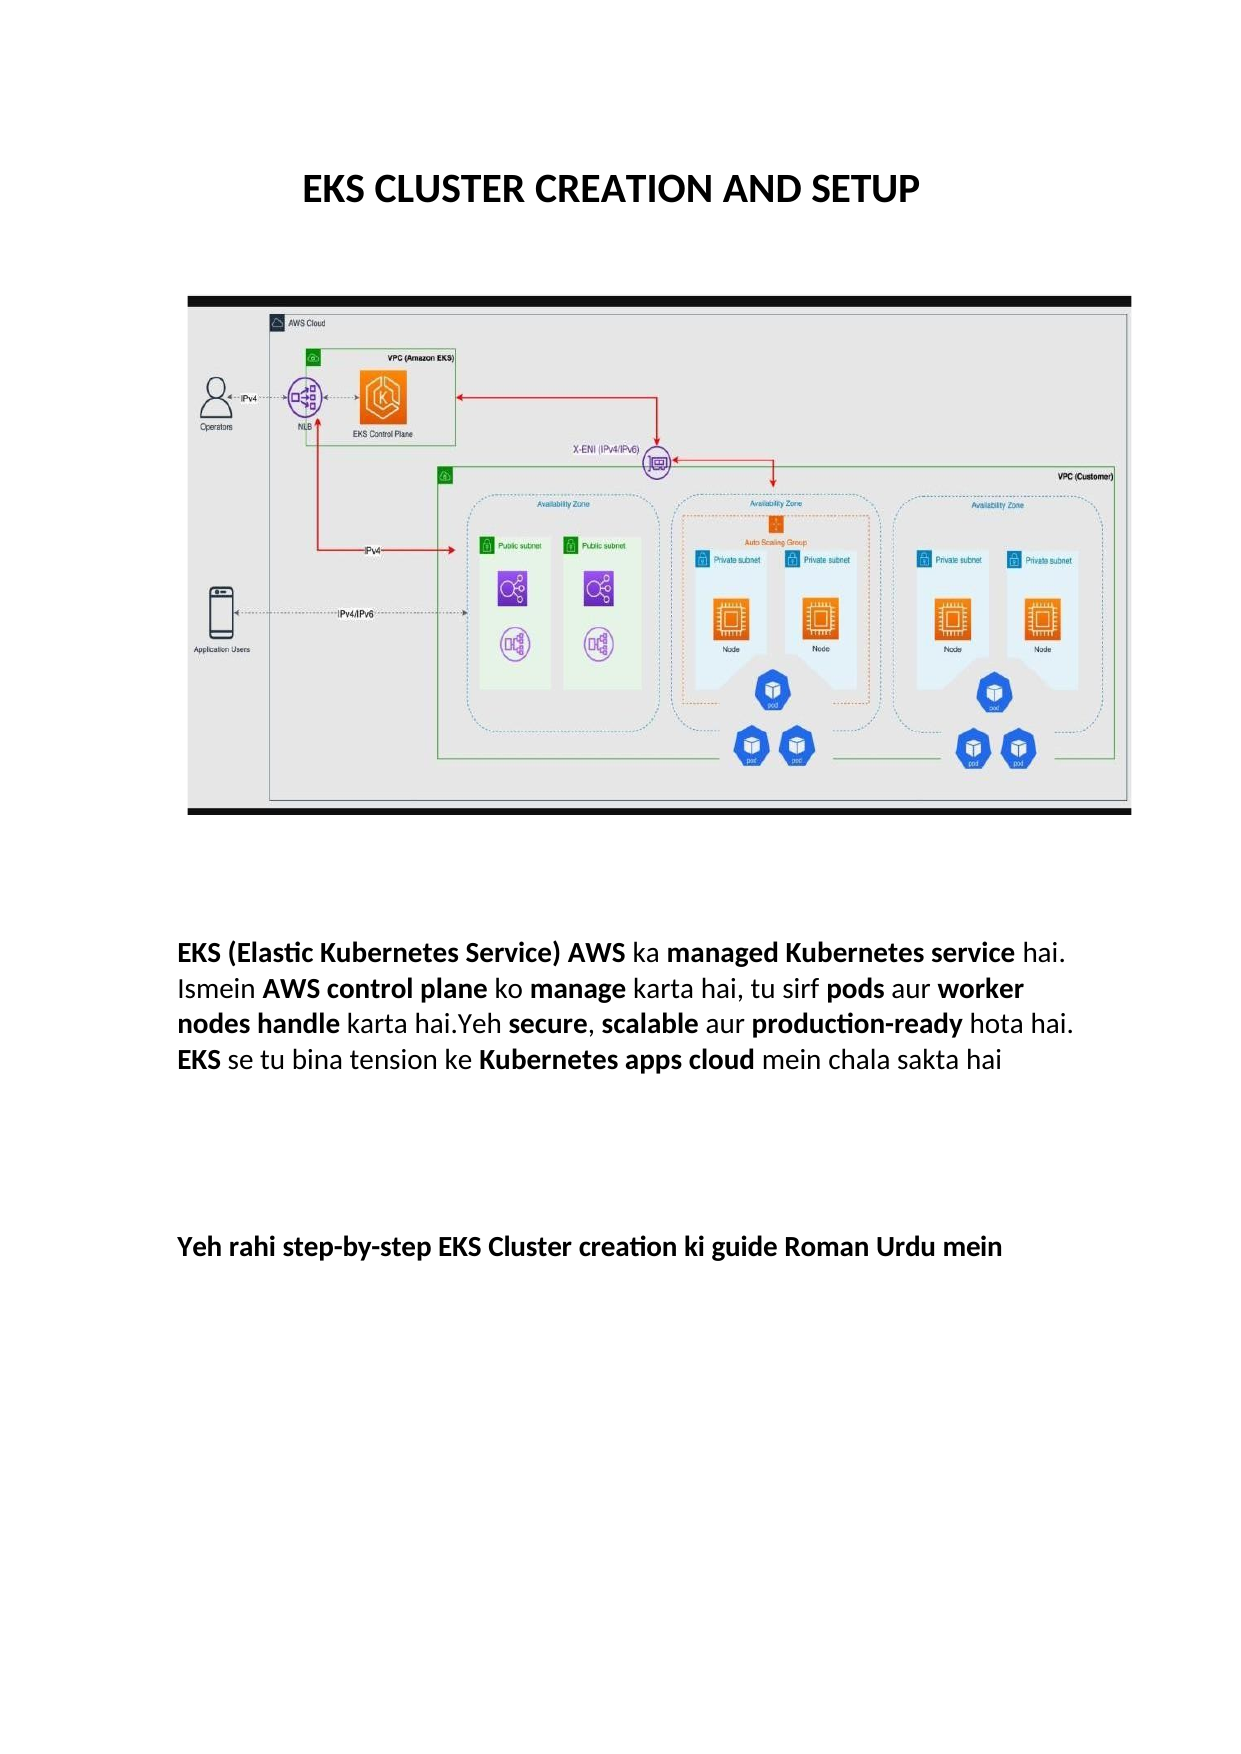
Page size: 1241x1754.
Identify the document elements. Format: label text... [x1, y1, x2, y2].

picture [187, 294, 1132, 815]
title EKS CLUSTER CREATION AND SETUP [302, 162, 1166, 213]
text EKS (Elastic Kubernetes Service) AWS ka managed Kubernetes service hai. Ismein AWS control plane ko manage karta hai, tu sirf pods aur worker nodes handle karta hai.Yeh secure, scalable aur production-ready hota hai. EKS se tu bina tension ke Kubernetes apps cloud mein chala sakta hai [177, 934, 1081, 1077]
text Yeh rahi step-by-step EKS Cluster creation ki guide Roman Urdu mein [177, 1228, 1166, 1263]
